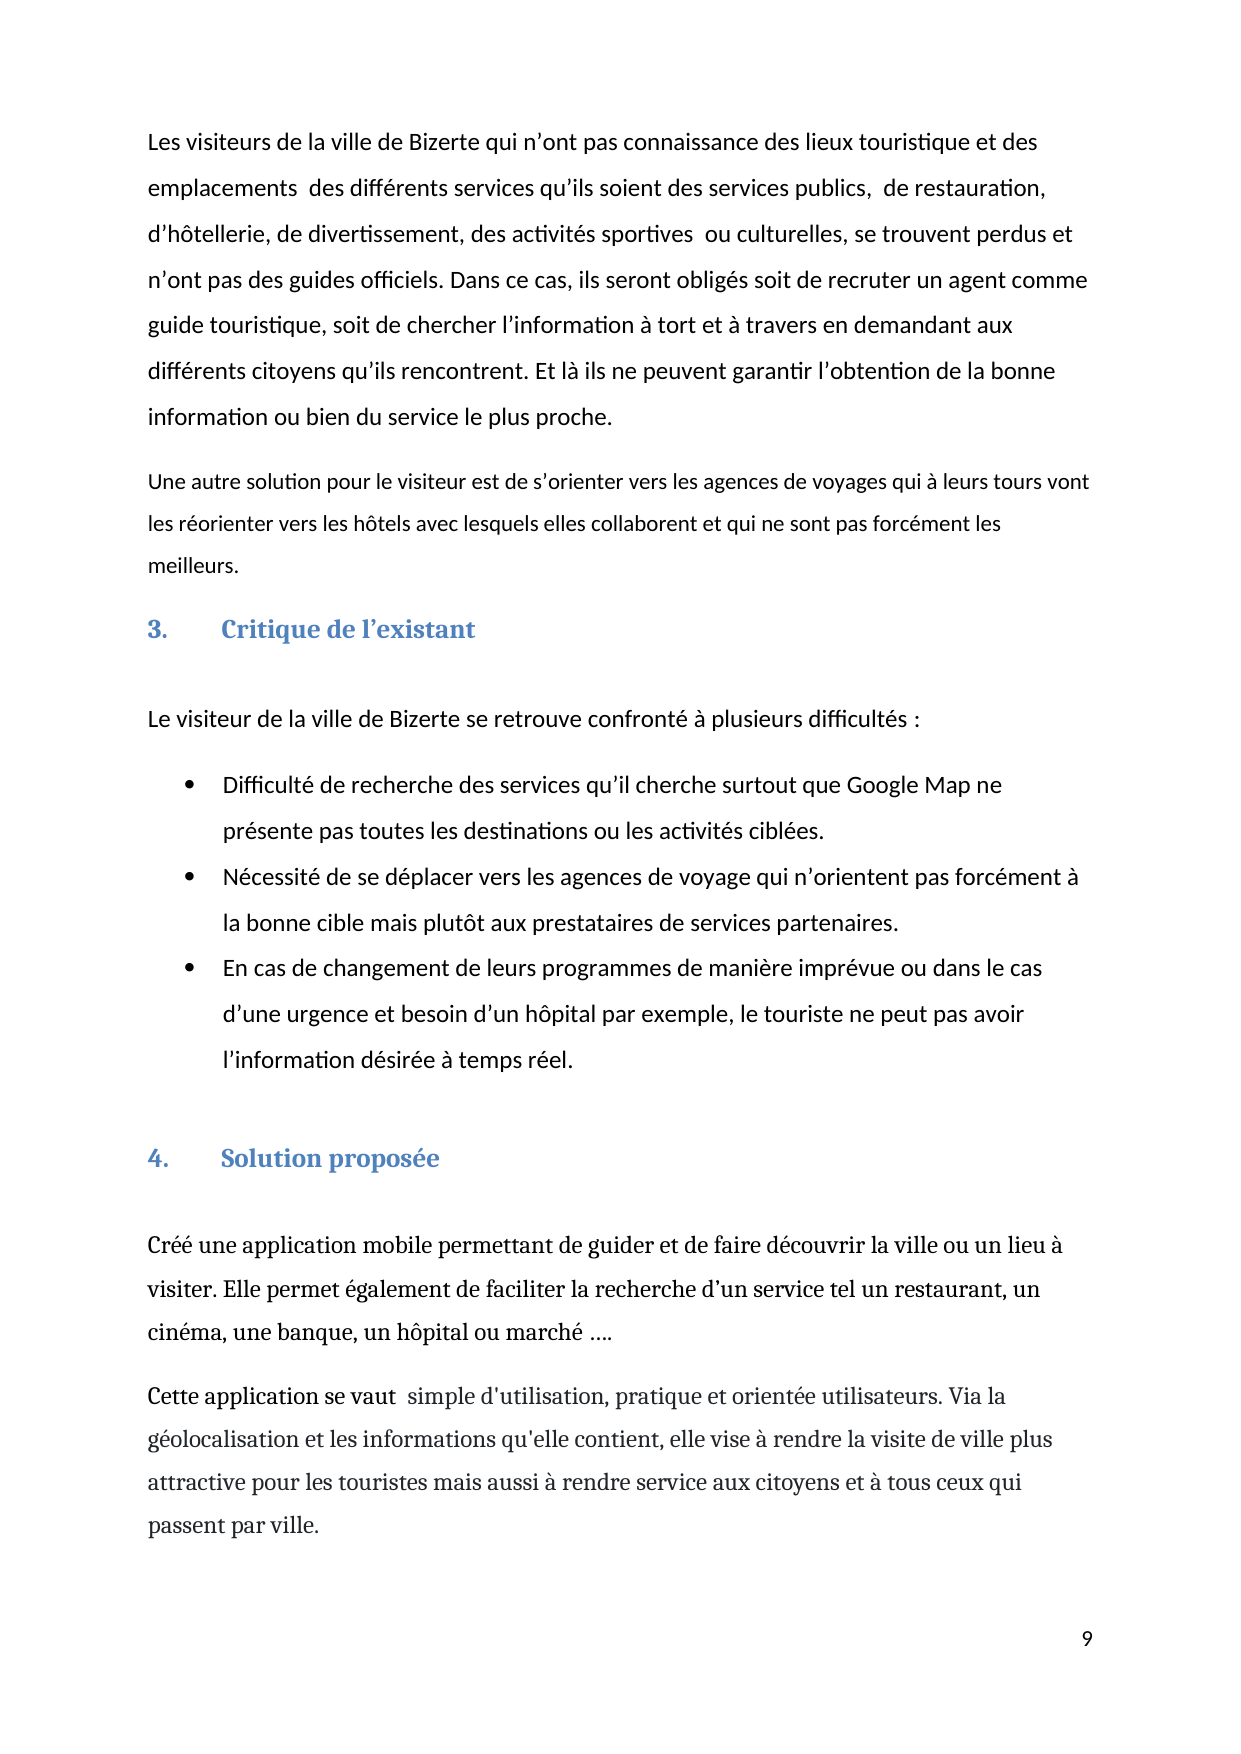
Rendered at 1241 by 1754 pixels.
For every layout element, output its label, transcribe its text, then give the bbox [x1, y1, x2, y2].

text Une autre solution pour le visiteur est de s’orienter vers les agences de voyages qui à leurs tours vont les réorienter vers les hôtels avec lesquels elles collaborent et qui ne sont pas forcément les meilleurs. [148, 467, 1093, 579]
text Créé une application mobile permettant de guider et de faire découvrir la ville ou un lieu à visiter. Elle permet également de faciliter la recherche d’un service tel un restaurant, un cinéma, une banque, un hôpital ou marché …. [148, 1231, 1093, 1346]
list Nécessité de se déplacer vers les agences de voyage qui n’orientent pas forcément à la bonne cible mais plutôt aux prestataires de services partenaires. [185, 861, 1093, 937]
text Le visiteur de la ville de Bizerte se retrouve confronté à plusieurs difficultés : [148, 703, 1093, 733]
list Difficulté de recherche des services qu’il cherche surtout que Google Map ne présente pas toutes les destinations ou les activités ciblées. [185, 769, 1093, 846]
subtitle Solution proposée [148, 1143, 1093, 1174]
list En cas de changement de leurs programmes de manière imprévue ou dans le cas d’une urgence et besoin d’un hôpital par exemple, le touriste ne peut pas avoir l’information désirée à temps réel. [185, 952, 1093, 1074]
text Cette application se vaut simple d'utilisation, pratique et orientée utilisateurs. Via la géolocalisation et les informations qu'elle contient, elle vise à rendre la visite de ville plus attractive pour les touristes mais aussi à rendre service aux citoyens et à tous ceux qui passent par ville. [148, 1382, 1093, 1540]
subtitle Critique de l’existant [148, 614, 1093, 645]
text Les visiteurs de la ville de Bizerte qui n’ont pas connaissance des lieux touristique et des emplacements des différents services qu’ils soient des services publics, de restauration, d’hôtellerie, de divertissement, des activités sportives ou culturelles, se trouvent perdus et n’ont pas des guides officiels. Dans ce cas, ils seront obligés soit de recruter un agent comme guide touristique, soit de chercher l’information à tort et à travers en demandant aux différents citoyens qu’ils rencontrent. Et là ils ne peuvent garantir l’obtention de la bonne information ou bien du service le plus proche. [148, 127, 1093, 431]
